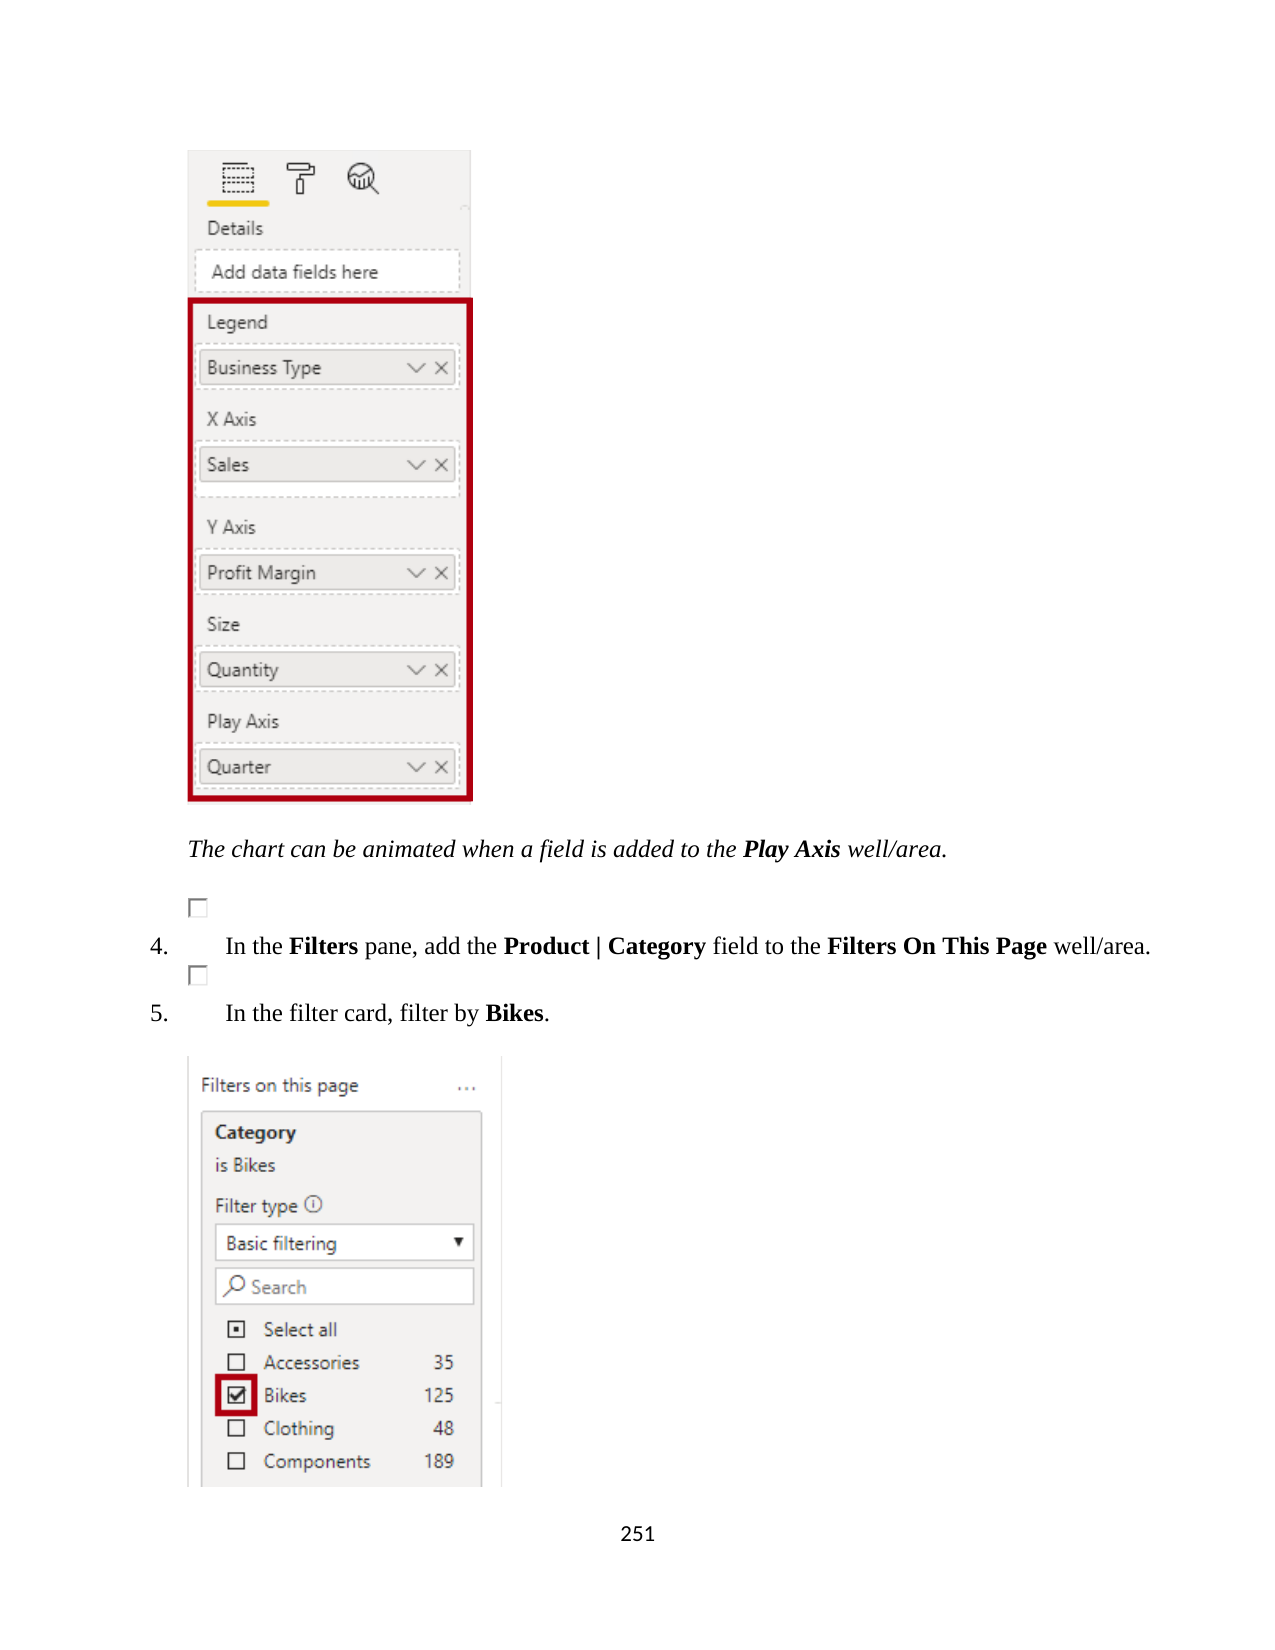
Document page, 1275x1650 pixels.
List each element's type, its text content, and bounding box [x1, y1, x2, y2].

picture [187, 150, 473, 805]
list In the filter card, filter by Bikes. [150, 959, 1162, 1027]
list In the Filters pane, add the Product | Category field to the Filters On This Page well/area. [150, 892, 1162, 959]
picture [187, 1056, 503, 1487]
text The chart can be animated when a field is added to the Play Axis well/area. [187, 834, 1162, 863]
